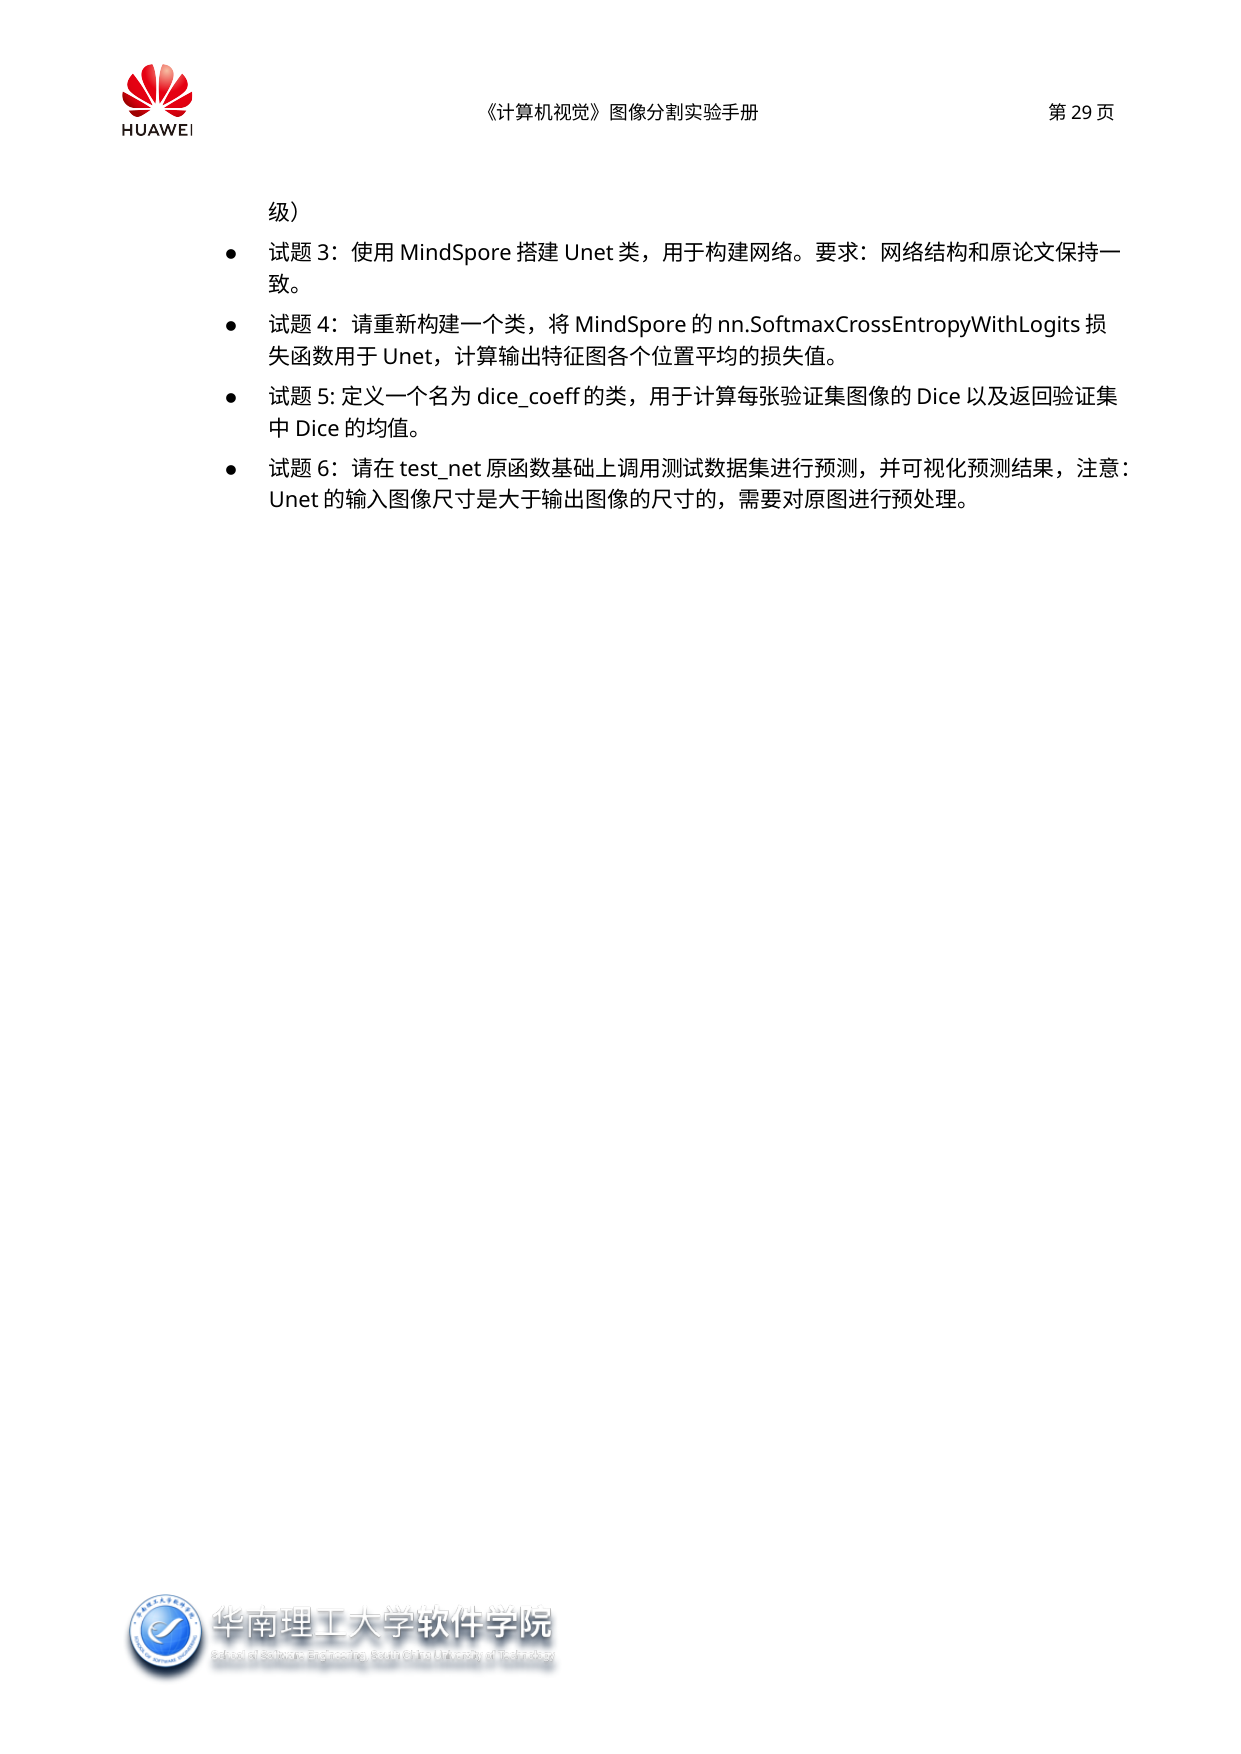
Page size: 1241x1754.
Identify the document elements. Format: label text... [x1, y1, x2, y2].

text 试题2：请用OpenCV中的python接口实现基于大津阈值法的图像二值化分割。（初级） [224, 195, 1122, 227]
picture [122, 64, 193, 136]
text 试题4：请重新构建一个类，将MindSpore的nn.SoftmaxCrossEntropyWithLogits损失函数用于Unet，计算输出特征图各个位置平均的损失值。 [224, 307, 1122, 370]
text 试题3：使用MindSpore搭建Unet类，用于构建网络。要求：网络结构和原论文保持一致。 [224, 235, 1122, 298]
picture [127, 1594, 557, 1672]
text 试题6：请在test_net原函数基础上调用测试数据集进行预测，并可视化预测结果，注意：Unet的输入图像尺寸是大于输出图像的尺寸的，需要对原图进行预处理。 [224, 451, 1122, 514]
text 试题5: 定义一个名为dice_coeff的类，用于计算每张验证集图像的Dice以及返回验证集中Dice的均值。 [224, 379, 1122, 442]
